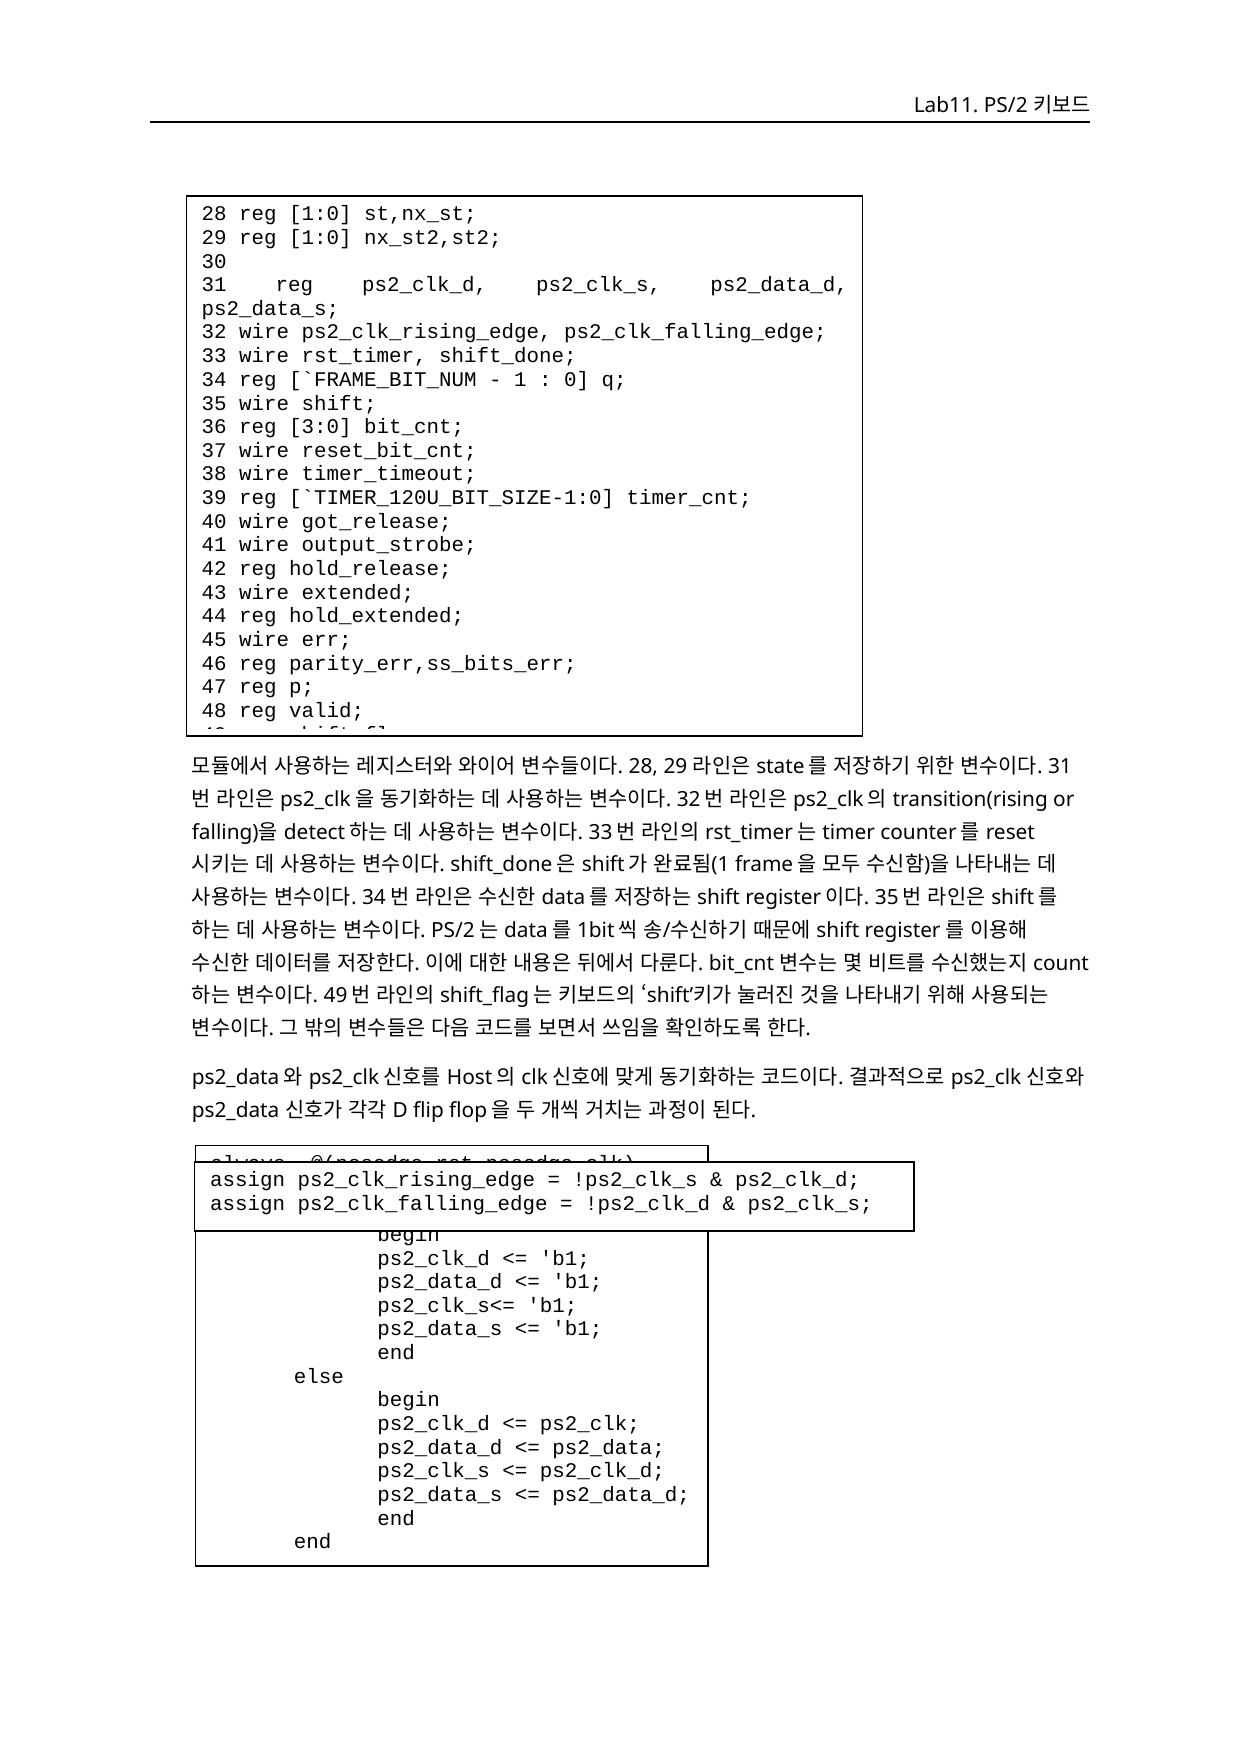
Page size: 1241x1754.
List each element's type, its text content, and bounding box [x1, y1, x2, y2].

list ps2_data와 ps2_clk신호를 Host의 clk신호에 맞게 동기화하는 코드이다. 결과적으로 ps2_clk 신호와 ps2_data 신호가 각각 D flip flop을 두 개씩 거치는 과정이 된다. [192, 1061, 1090, 1124]
list 모듈에서 사용하는 레지스터와 와이어 변수들이다. 28, 29 라인은 state를 저장하기 위한 변수이다. 31번 라인은 ps2_clk을 동기화하는 데 사용하는 변수이다. 32번 라인은 ps2_clk의 transition(rising or falling)을 detect하는 데 사용하는 변수이다. 33번 라인의 rst_timer는 timer counter를 reset시키는 데 사용하는 변수이다. shift_done은 shift가 완료됨(1 frame을 모두 수신함)을 나타내는 데 사용하는 변수이다. 34번 라인은 수신한 data를 저장하는 shift register이다. 35번 라인은 shift를 하는 데 사용하는 변수이다. PS/2는 data를 1bit씩 송/수신하기 때문에 shift register를 이용해 수신한 데이터를 저장한다. 이에 대한 내용은 뒤에서 다룬다. bit_cnt 변수는 몇 비트를 수신했는지 count하는 변수이다. 49번 라인의 shift_flag는 키보드의 ‘shift’키가 눌러진 것을 나타내기 위해 사용되는 변수이다. 그 밖의 변수들은 다음 코드를 보면서 쓰임을 확인하도록 한다. [192, 177, 1090, 1042]
